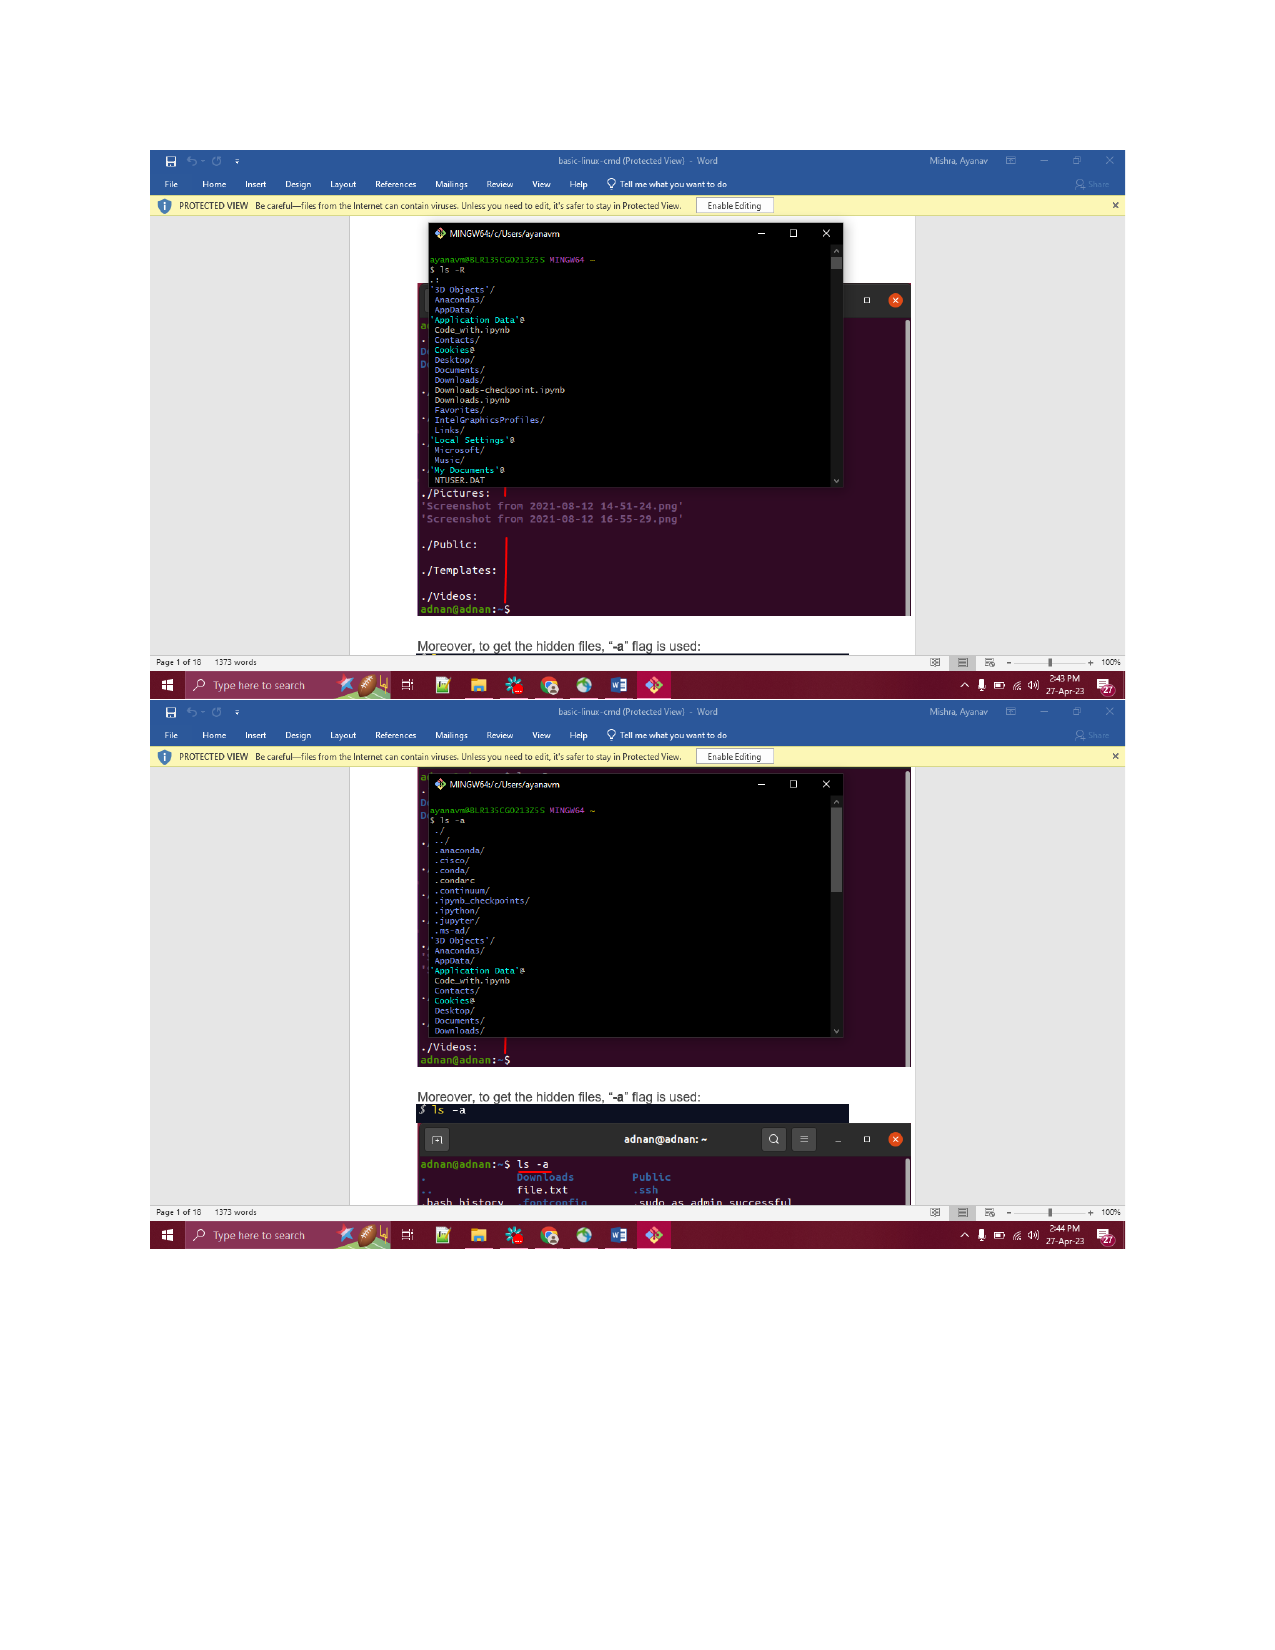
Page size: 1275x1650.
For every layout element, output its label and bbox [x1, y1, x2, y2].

picture [150, 150, 1125, 699]
picture [150, 700, 1125, 1249]
